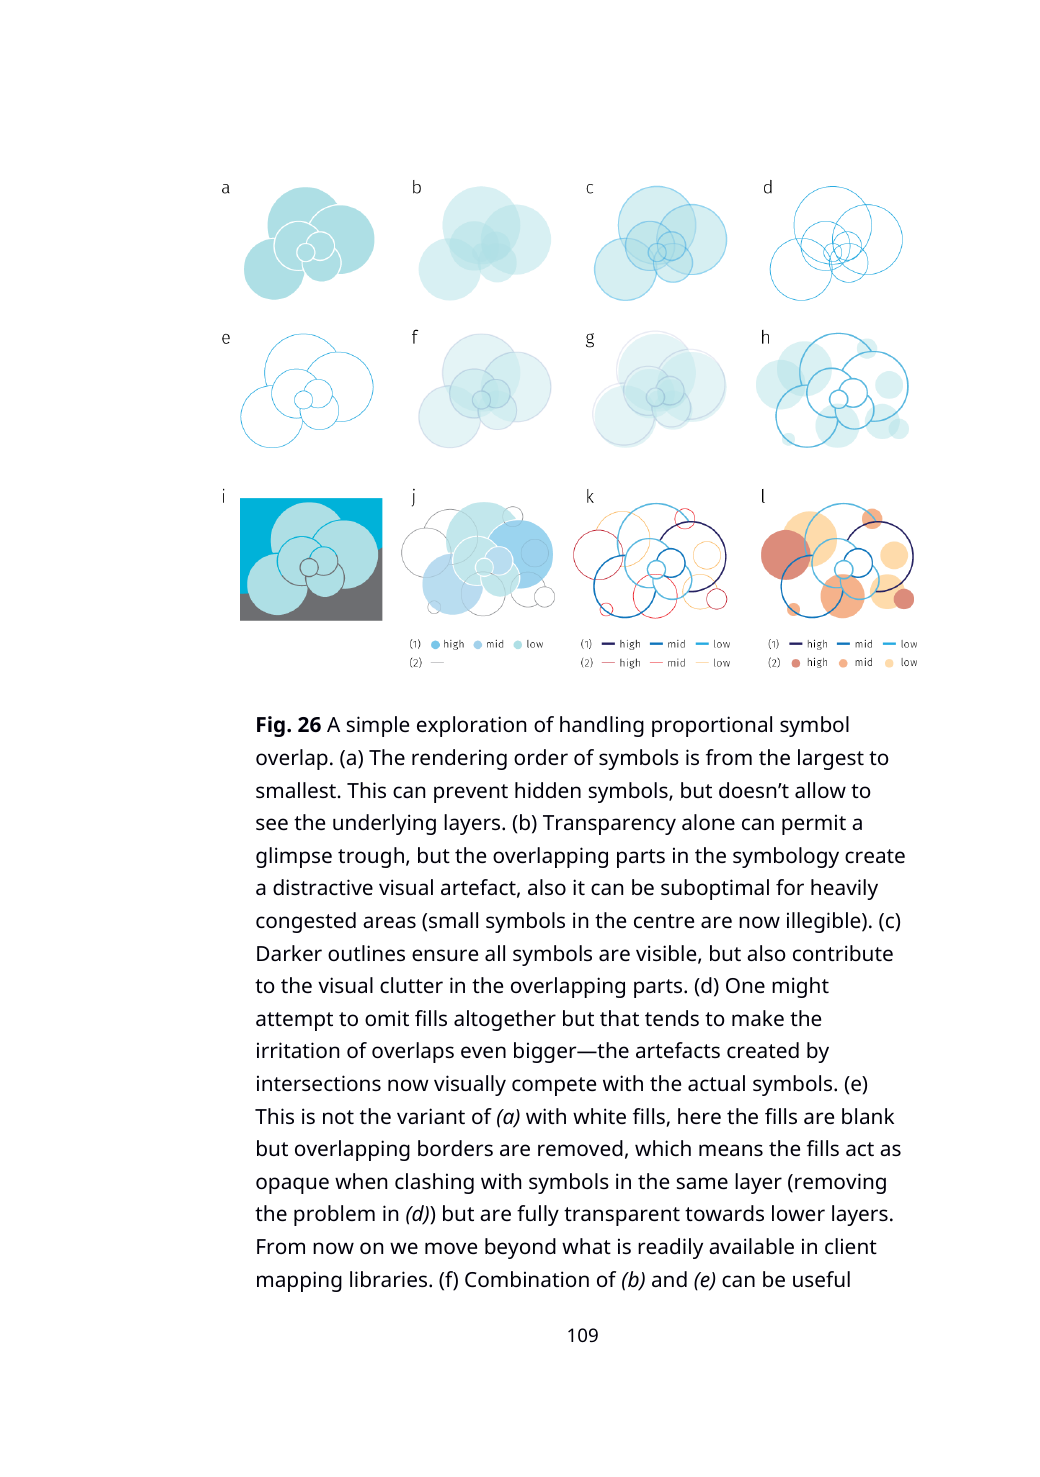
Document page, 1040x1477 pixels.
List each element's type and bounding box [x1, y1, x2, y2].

picture [192, 149, 951, 707]
text [255, 707, 910, 1293]
